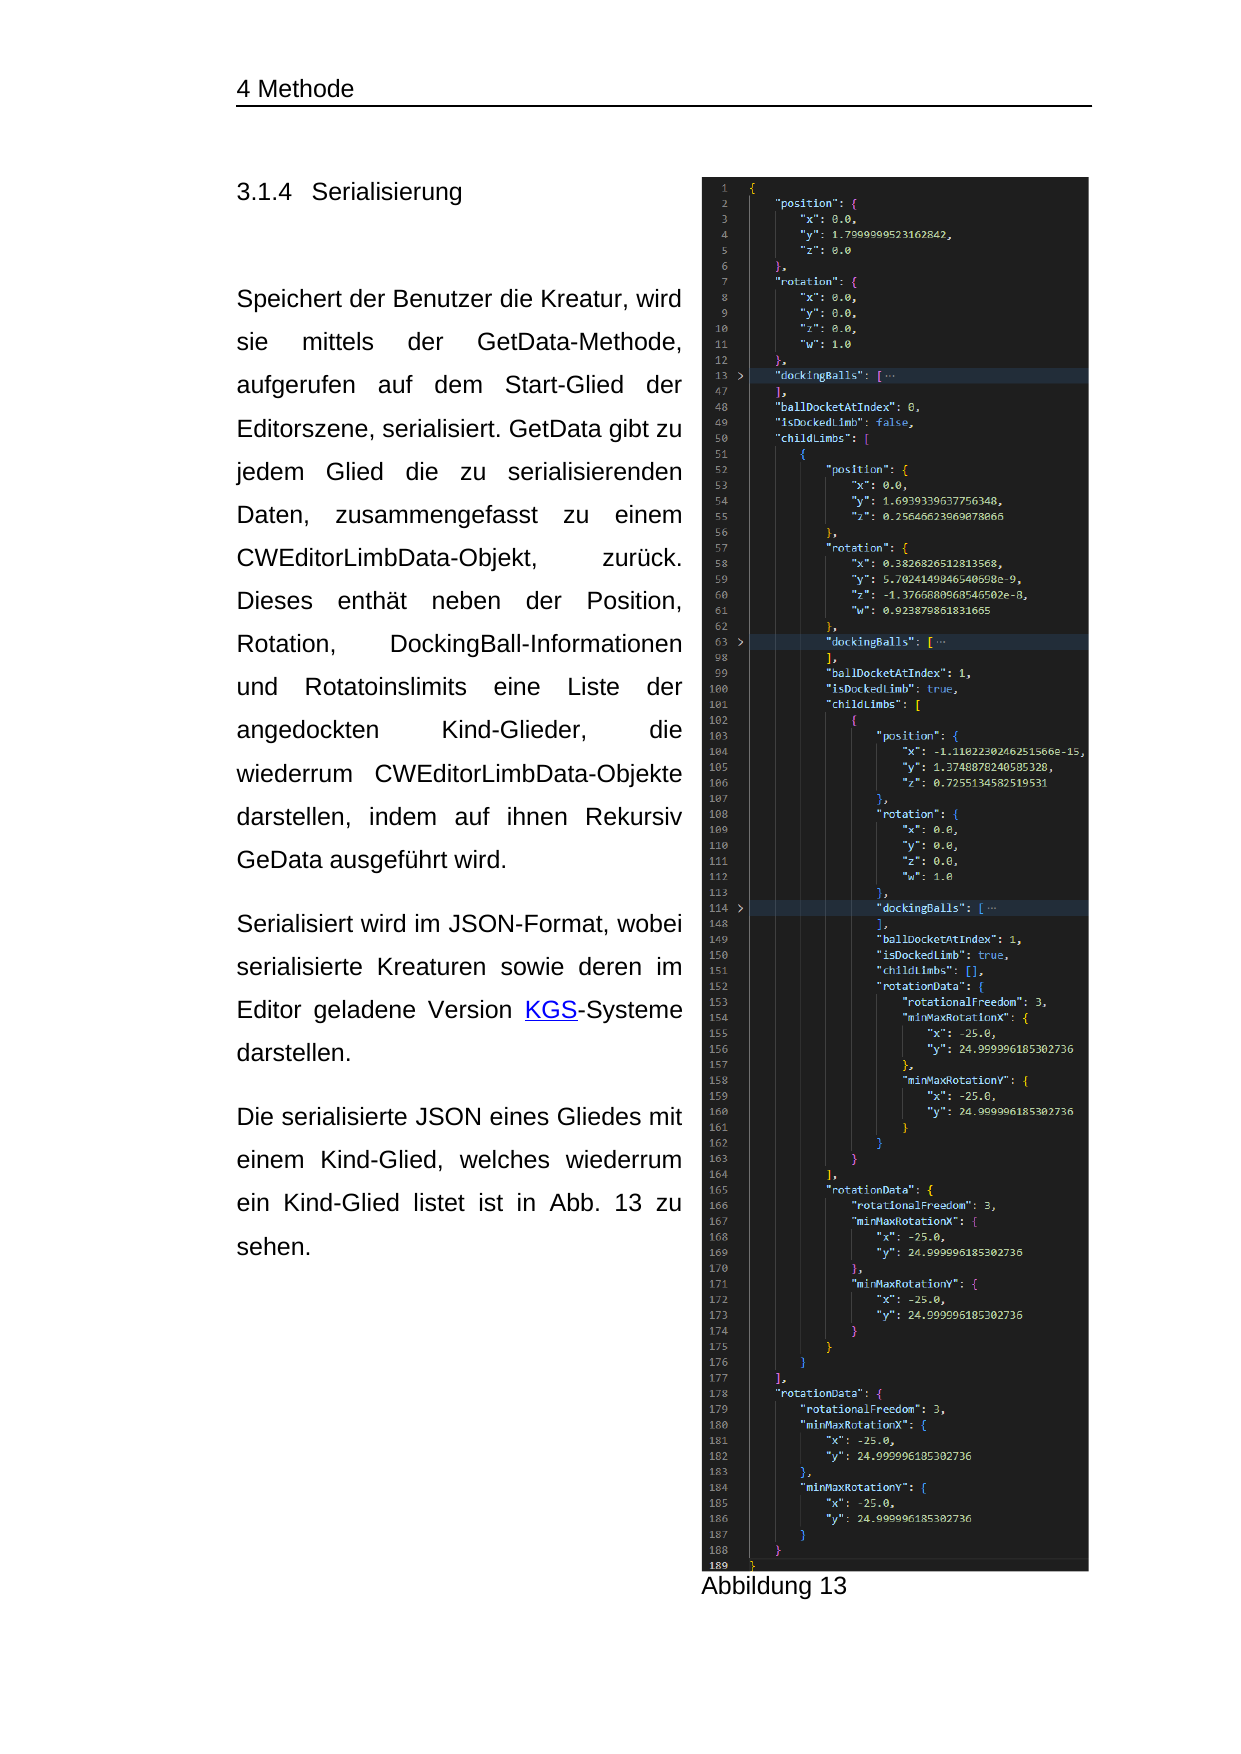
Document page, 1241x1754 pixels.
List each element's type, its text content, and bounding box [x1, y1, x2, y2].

picture [701, 177, 1089, 1571]
text Serialisiert wird im JSON-Format, wobei serialisierte Kreaturen sowie deren im Editor geladene Version KGS-Systeme darstellen. [236, 909, 701, 1067]
text Die serialisierte JSON eines Gliedes mit einem Kind-Glied, welches wiederrum ein Kind-Glied listet ist in Abb. 13 zu sehen. [236, 1102, 701, 1260]
text Speichert der Benutzer die Kreatur, wird sie mittels der GetData-Methode, aufgerufen auf dem Start-Glied der Editorszene, serialisiert. GetData gibt zu jedem Glied die zu serialisierenden Daten, zusammengefasst zu einem CWEditorLimbData-Objekt, zurück. Dieses enthät neben der Position, Rotation, DockingBall-Informationen und Rotatoinslimits eine Liste der angedockten Kind-Glieder, die wiederrum CWEditorLimbData-Objekte darstellen, indem auf ihnen Rekursiv GeData ausgeführt wird. [236, 284, 701, 874]
subtitle Serialisierung [236, 177, 701, 206]
